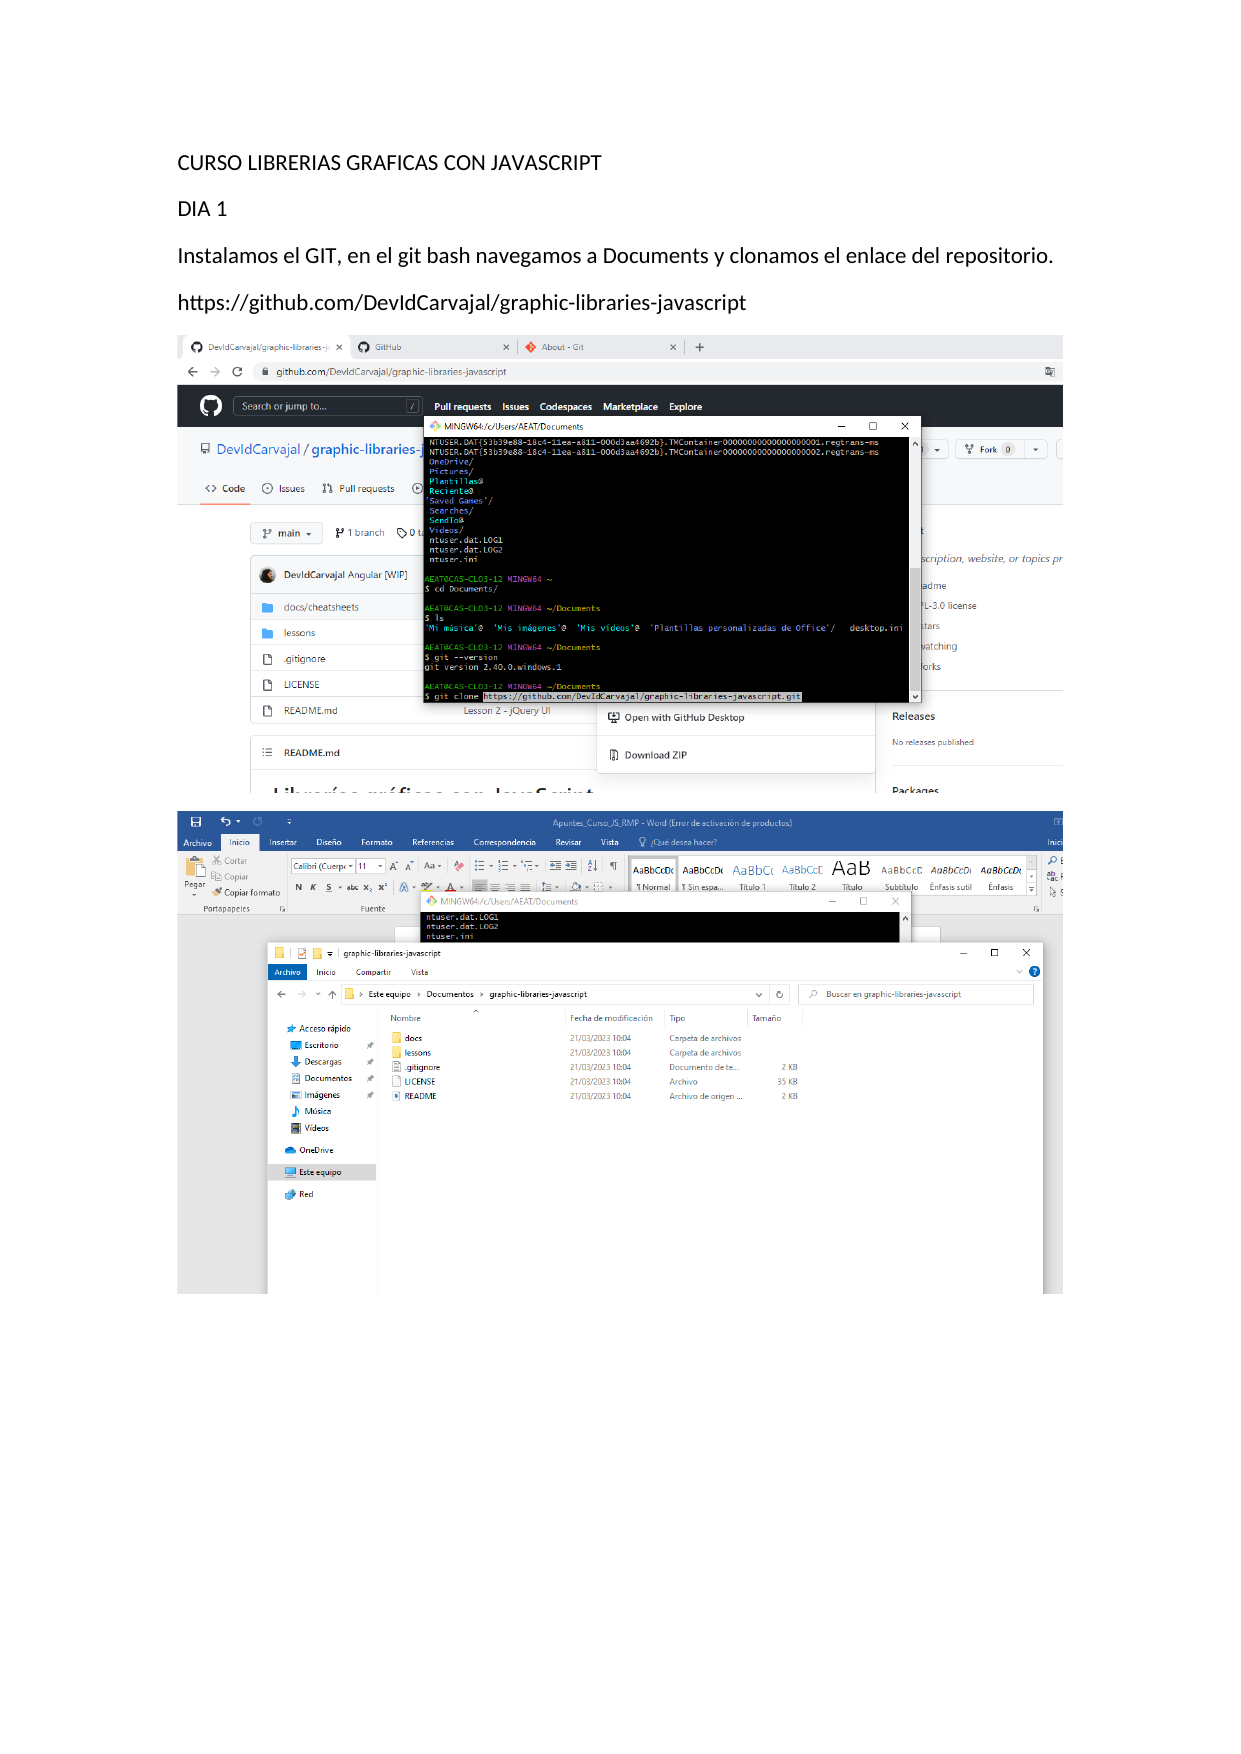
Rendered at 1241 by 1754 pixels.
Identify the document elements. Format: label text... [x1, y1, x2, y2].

text CURSO LIBRERIAS GRAFICAS CON JAVASCRIPT [177, 148, 1063, 176]
picture [177, 811, 1063, 1294]
picture [177, 335, 1063, 793]
text Instalamos el GIT, en el git bash navegamos a Documents y clonamos el enlace del repositorio. [177, 241, 1063, 269]
text DIA 1 [177, 194, 1063, 222]
text https://github.com/DevIdCarvajal/graphic-libraries-javascript [177, 288, 1063, 316]
